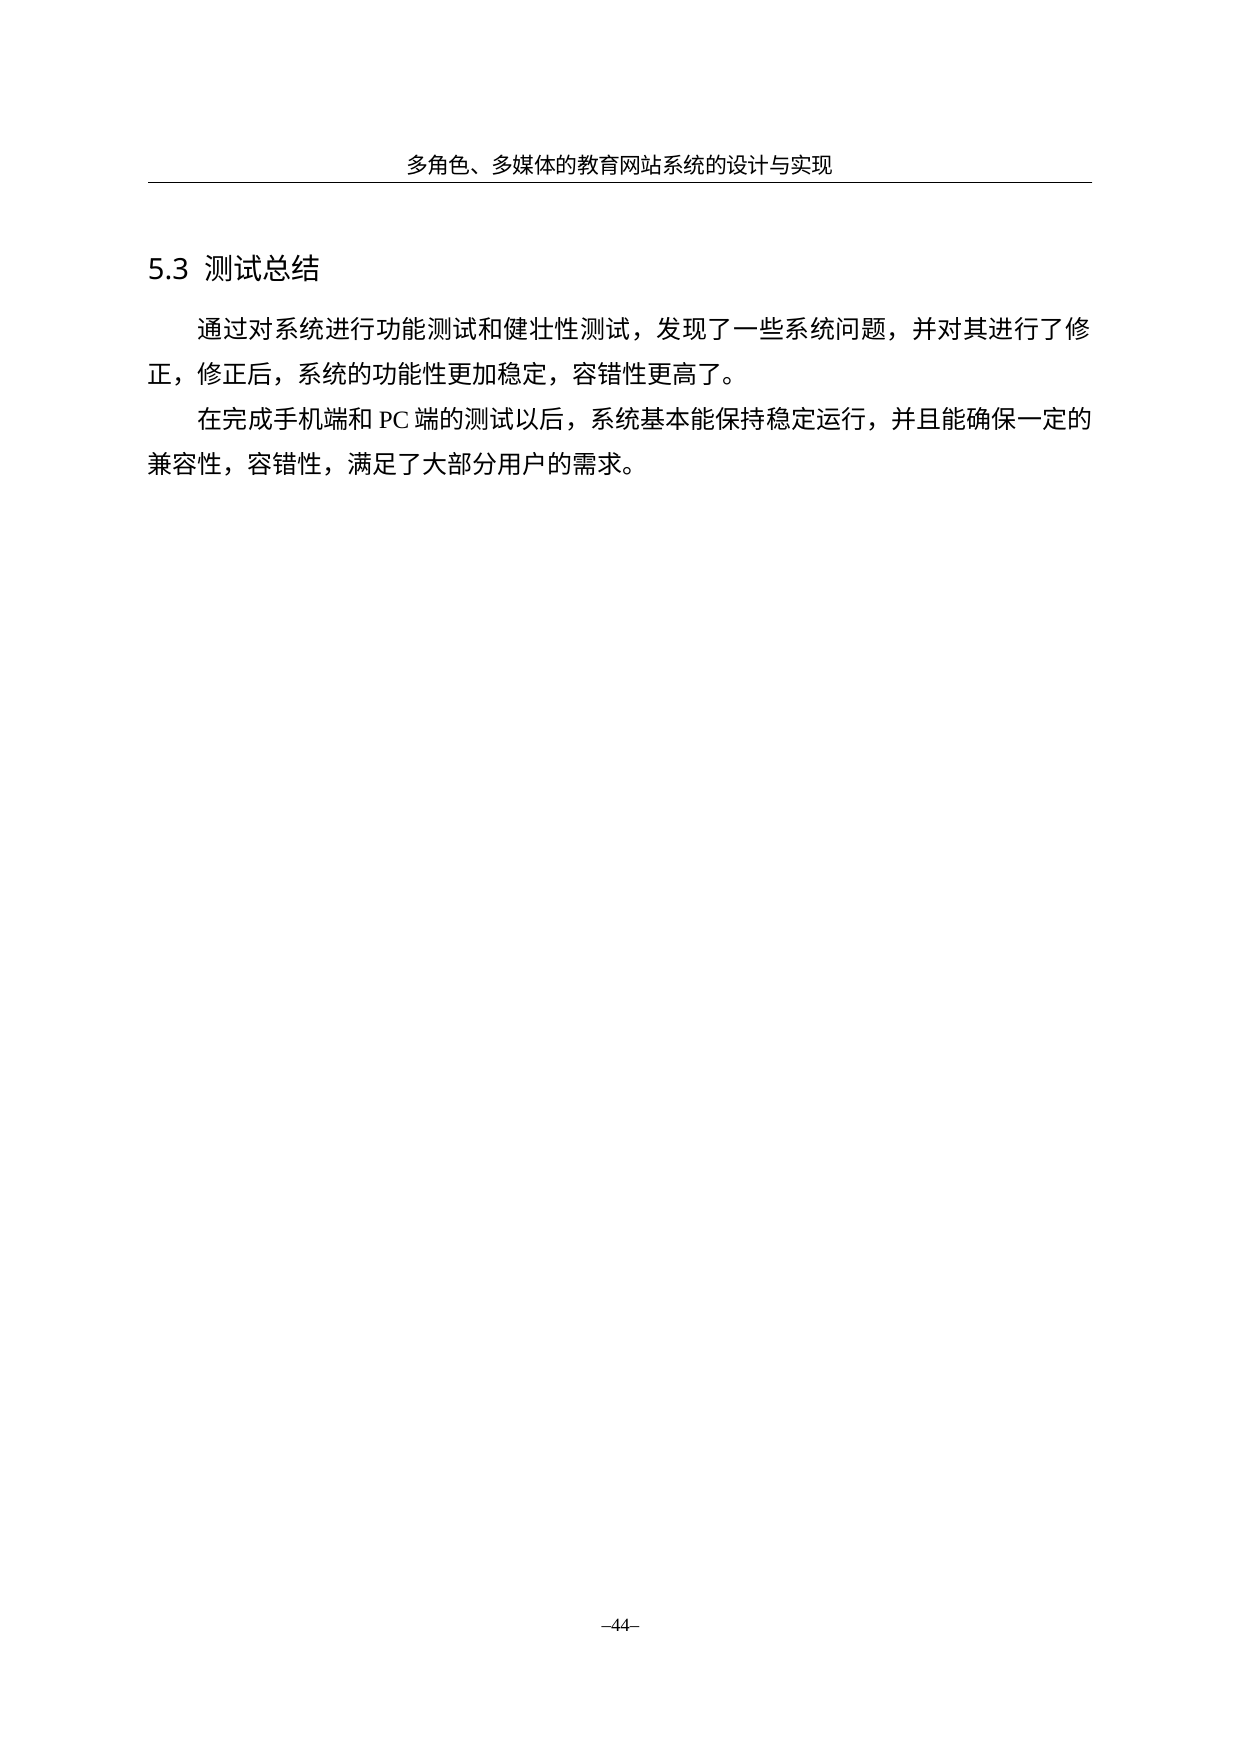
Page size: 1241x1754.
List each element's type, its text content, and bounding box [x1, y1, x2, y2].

subtitle 5.3 测试总结 [148, 246, 1092, 288]
text 在完成手机端和PC端的测试以后，系统基本能保持稳定运行，并且能确保一定的兼容性，容错性，满足了大部分用户的需求。 [148, 400, 1092, 481]
text 通过对系统进行功能测试和健壮性测试，发现了一些系统问题，并对其进行了修正，修正后，系统的功能性更加稳定，容错性更高了。 [148, 309, 1092, 391]
